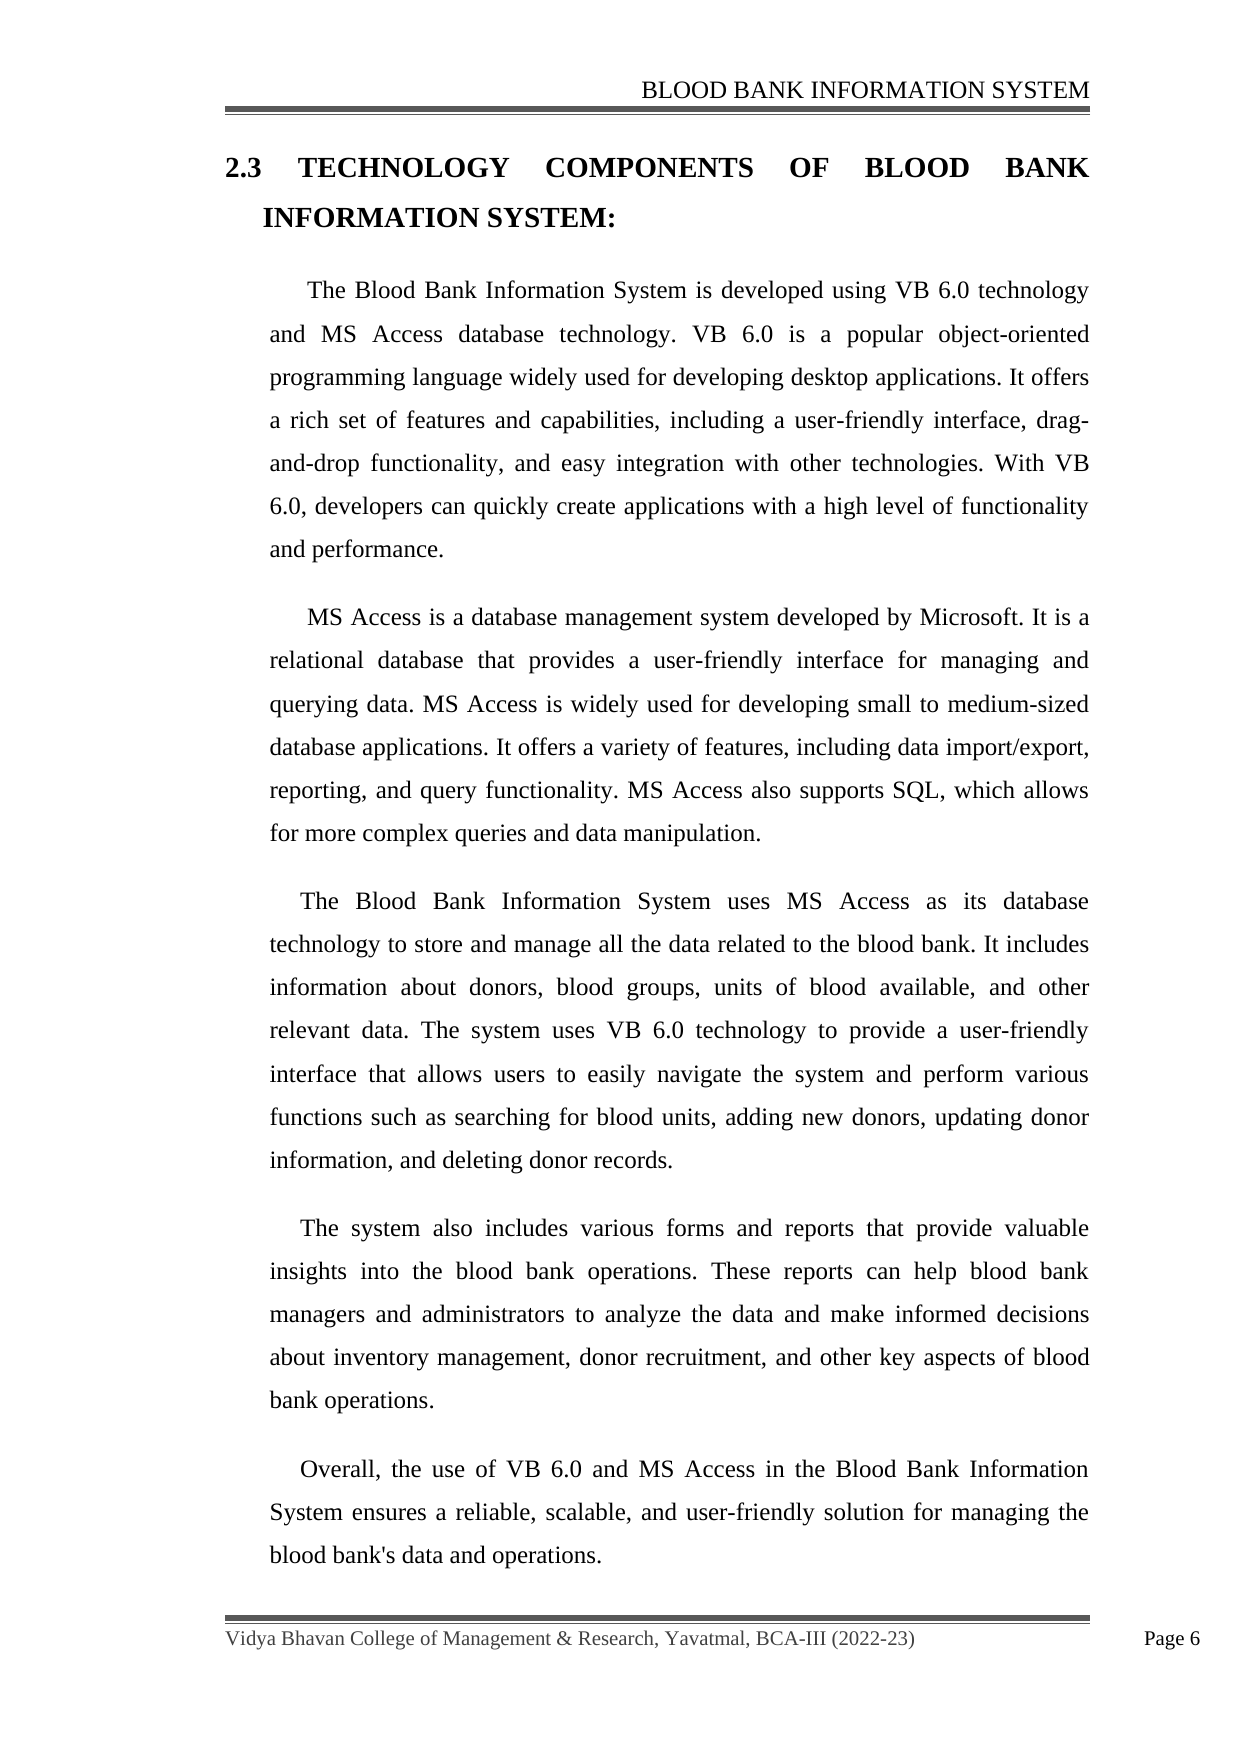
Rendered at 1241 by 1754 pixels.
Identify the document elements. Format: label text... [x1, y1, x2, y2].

text MS Access is a database management system developed by Microsoft. It is a relational database that provides a user-friendly interface for managing and querying data. MS Access is widely used for developing small to medium-sized database applications. It offers a variety of features, including data import/export, reporting, and query functionality. MS Access also supports SQL, which allows for more complex queries and data manipulation. [269, 602, 1090, 847]
list TECHNOLOGY COMPONENTS OF BLOOD BANK INFORMATION SYSTEM: [225, 150, 1090, 234]
text The Blood Bank Information System uses MS Access as its database technology to store and manage all the data related to the blood bank. It includes information about donors, blood groups, units of blood available, and other relevant data. The system uses VB 6.0 technology to provide a user-friendly interface that allows users to easily navigate the system and perform various functions such as searching for blood units, adding new donors, updating donor information, and deleting donor records. [269, 886, 1090, 1174]
text Overall, the use of VB 6.0 and MS Access in the Blood Bank Information System ensures a reliable, scalable, and user-friendly solution for managing the blood bank's data and operations. [269, 1454, 1090, 1569]
text The Blood Bank Information System is developed using VB 6.0 technology and MS Access database technology. VB 6.0 is a popular object-oriented programming language widely used for developing desktop applications. It offers a rich set of features and capabilities, including a user-friendly interface, drag-and-drop functionality, and easy integration with other technologies. With VB 6.0, developers can quickly create applications with a high level of functionality and performance. [269, 276, 1090, 563]
text The system also includes various forms and reports that provide valuable insights into the blood bank operations. These reports can help blood bank managers and administrators to analyze the data and make informed decisions about inventory management, donor recruitment, and other key aspects of blood bank operations. [269, 1213, 1090, 1414]
